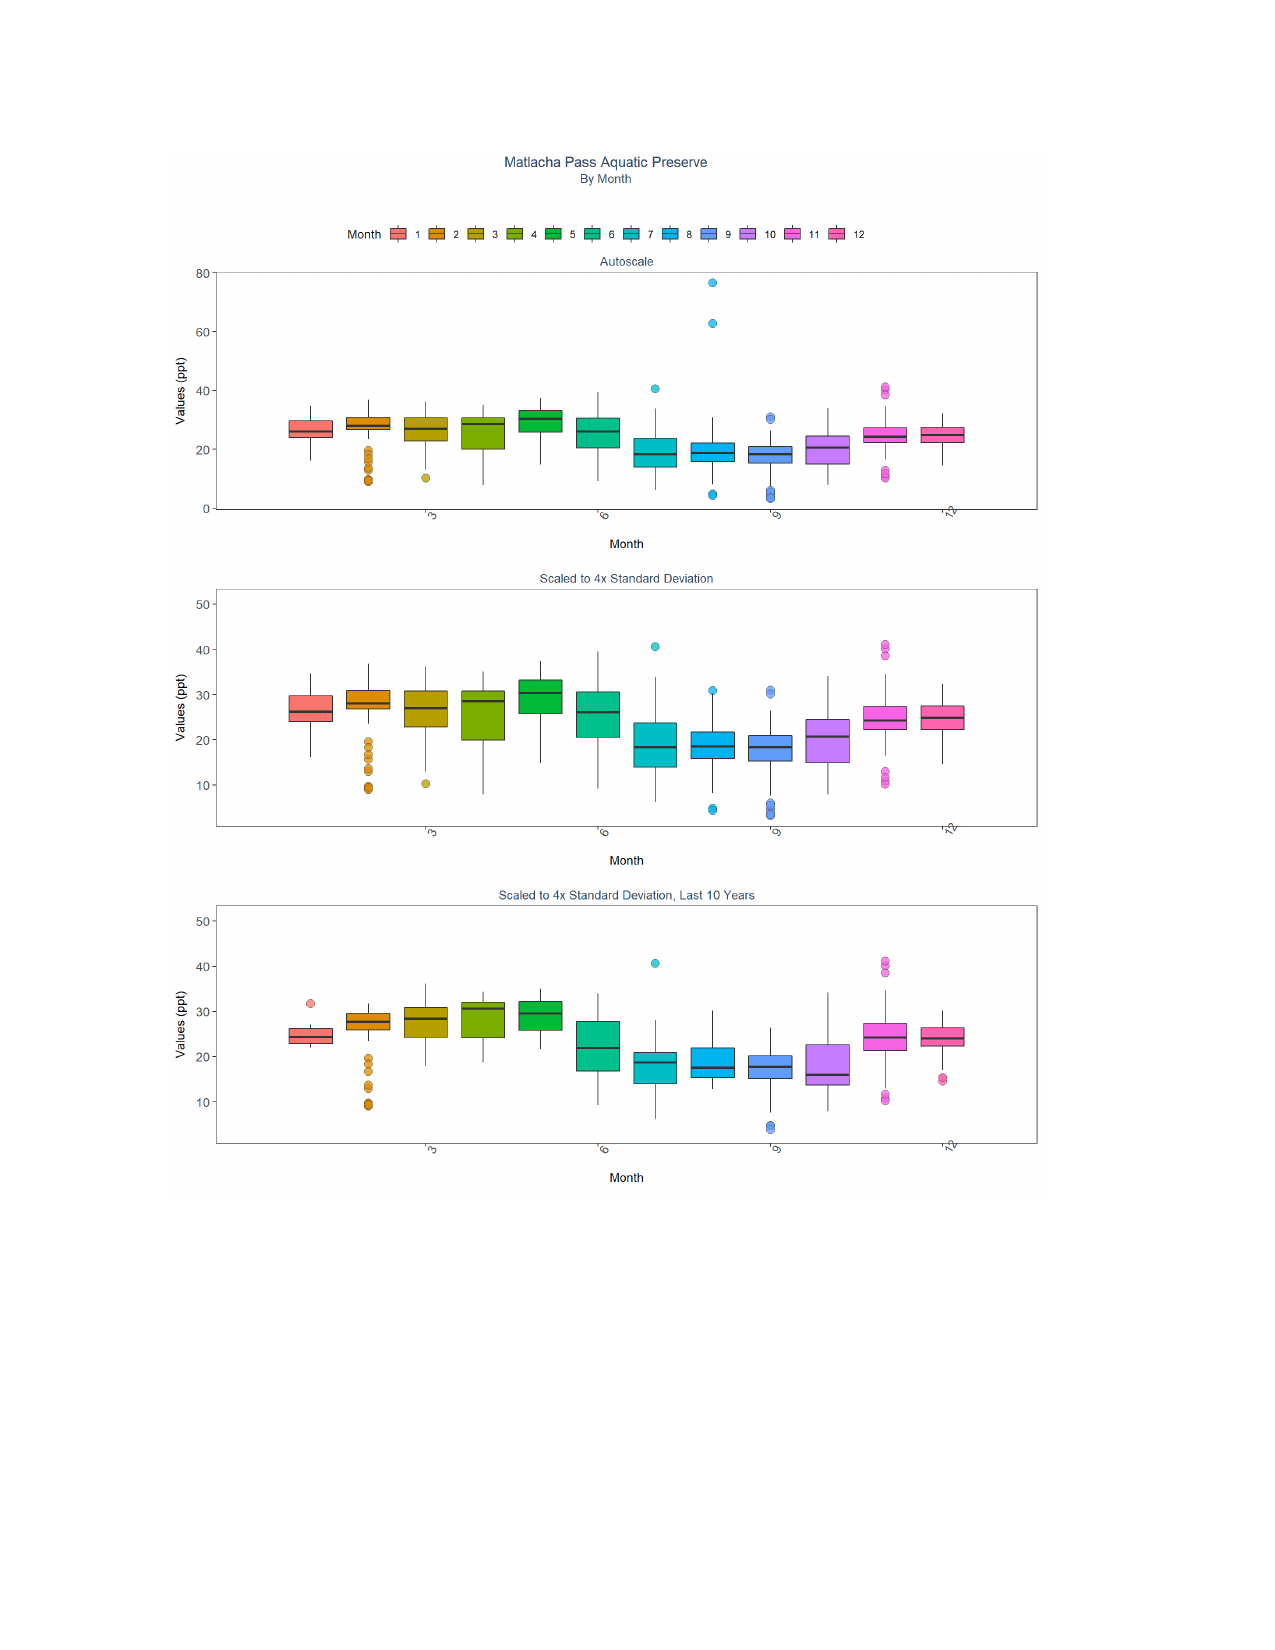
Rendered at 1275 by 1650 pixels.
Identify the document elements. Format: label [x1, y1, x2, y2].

picture [168, 150, 1044, 1200]
